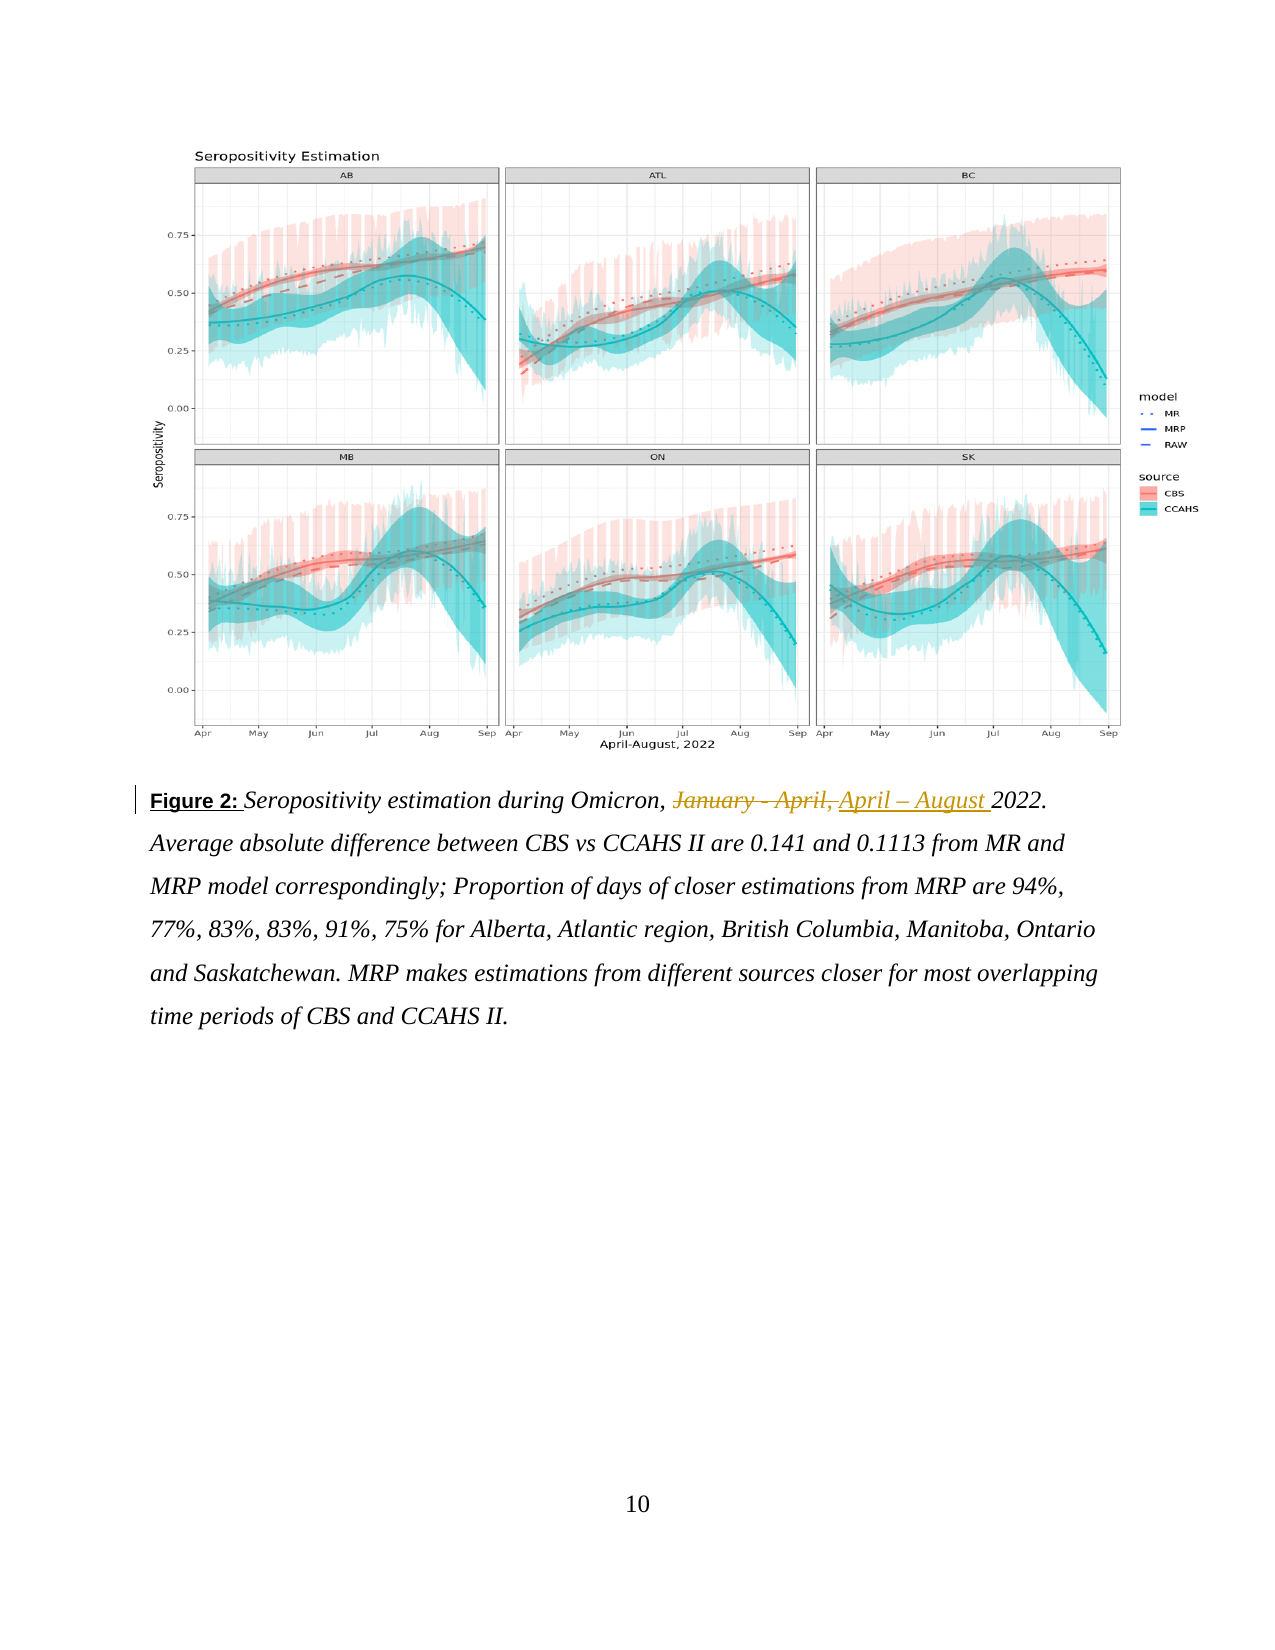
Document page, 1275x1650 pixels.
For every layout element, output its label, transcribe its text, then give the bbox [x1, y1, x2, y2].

text Figure 2: Seropositivity estimation during Omicron, 2022. Average absolute difference between CBS vs CCAHS II are 0.141 and 0.1113 from MR and MRP model correspondingly; Proportion of days of closer estimations from MRP are 94%, 77%, 83%, 83%, 91%, 75% for Alberta, Atlantic region, British Columbia, Manitoba, Ontario and Saskatchewan. MRP makes estimations from different sources closer for most overlapping time periods of CBS and CCAHS II. [150, 785, 1125, 1029]
picture [150, 150, 1200, 750]
